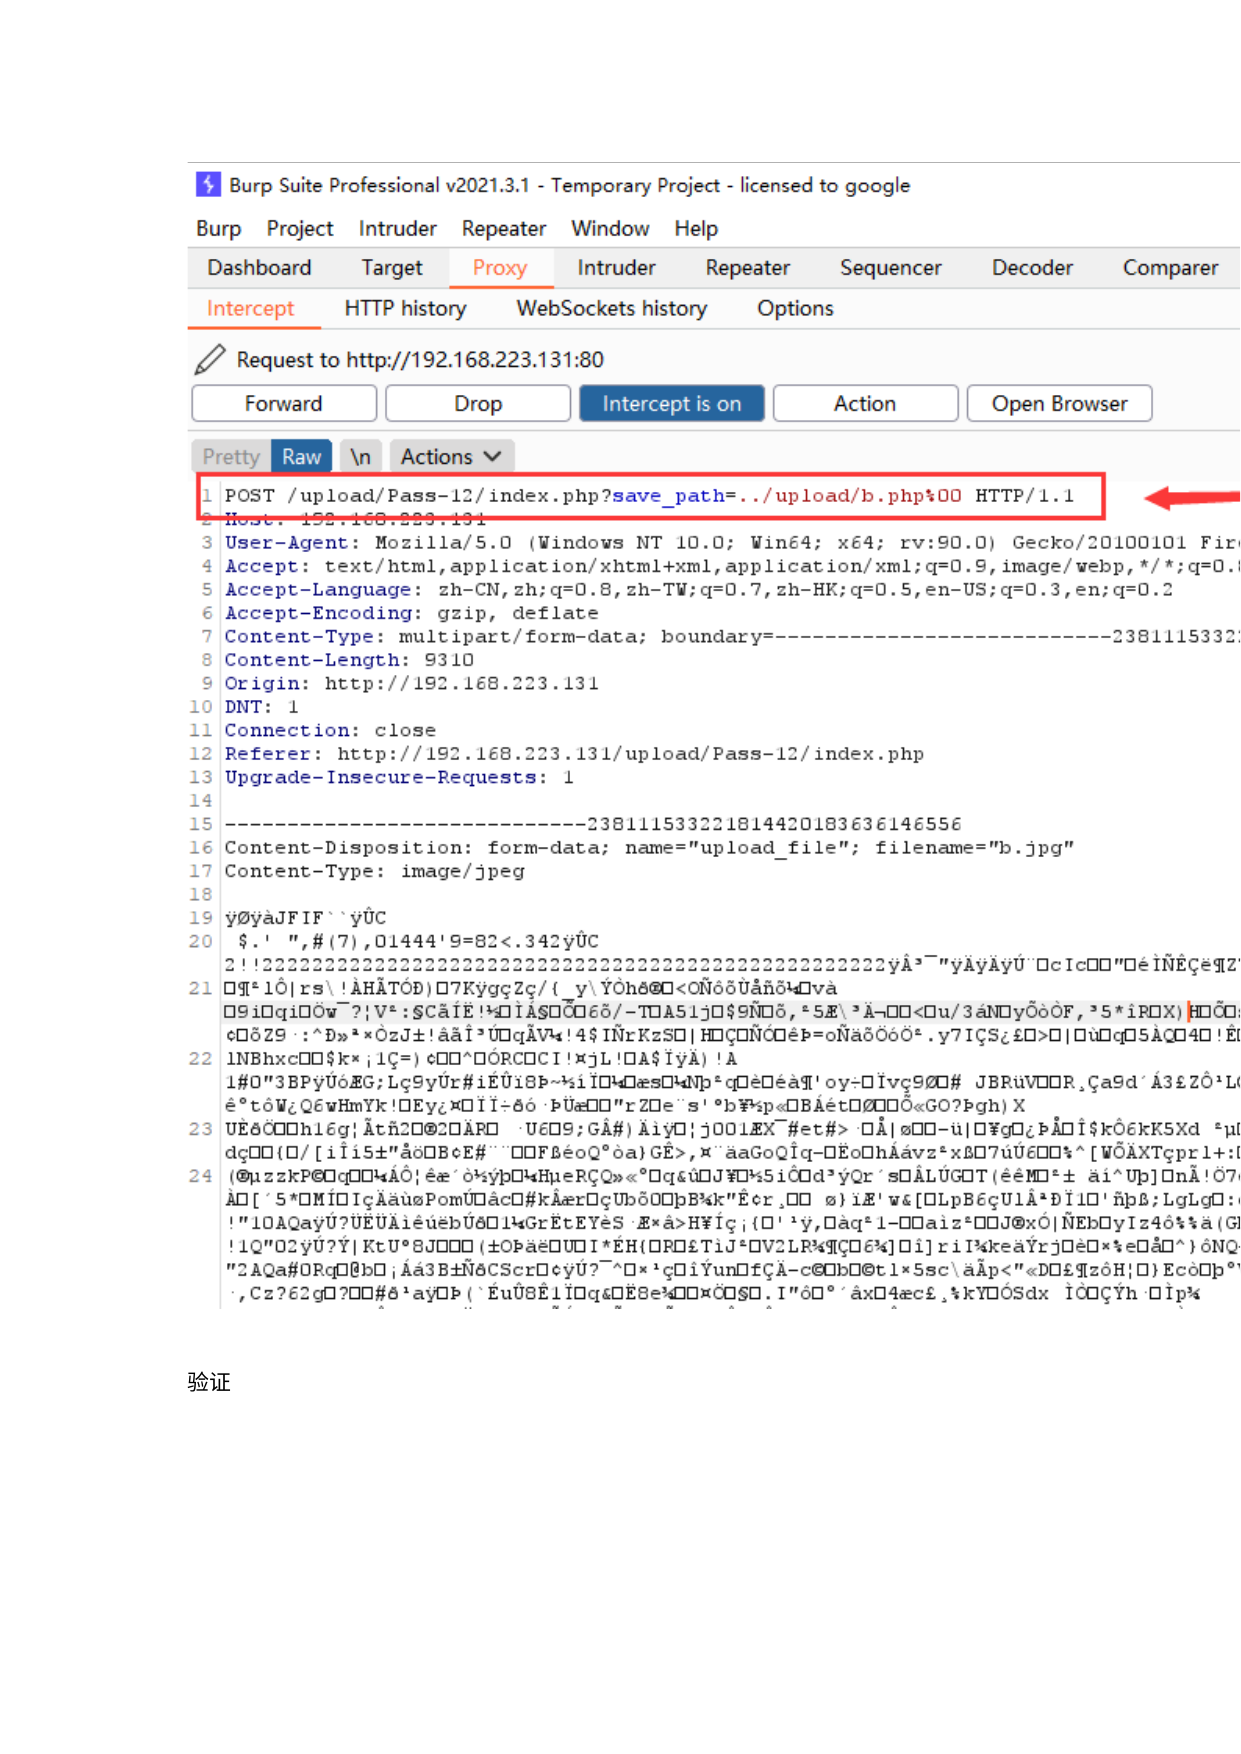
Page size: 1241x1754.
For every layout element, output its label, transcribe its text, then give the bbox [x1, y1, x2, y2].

list 验证 [187, 1364, 1053, 1397]
picture [187, 162, 1241, 1309]
